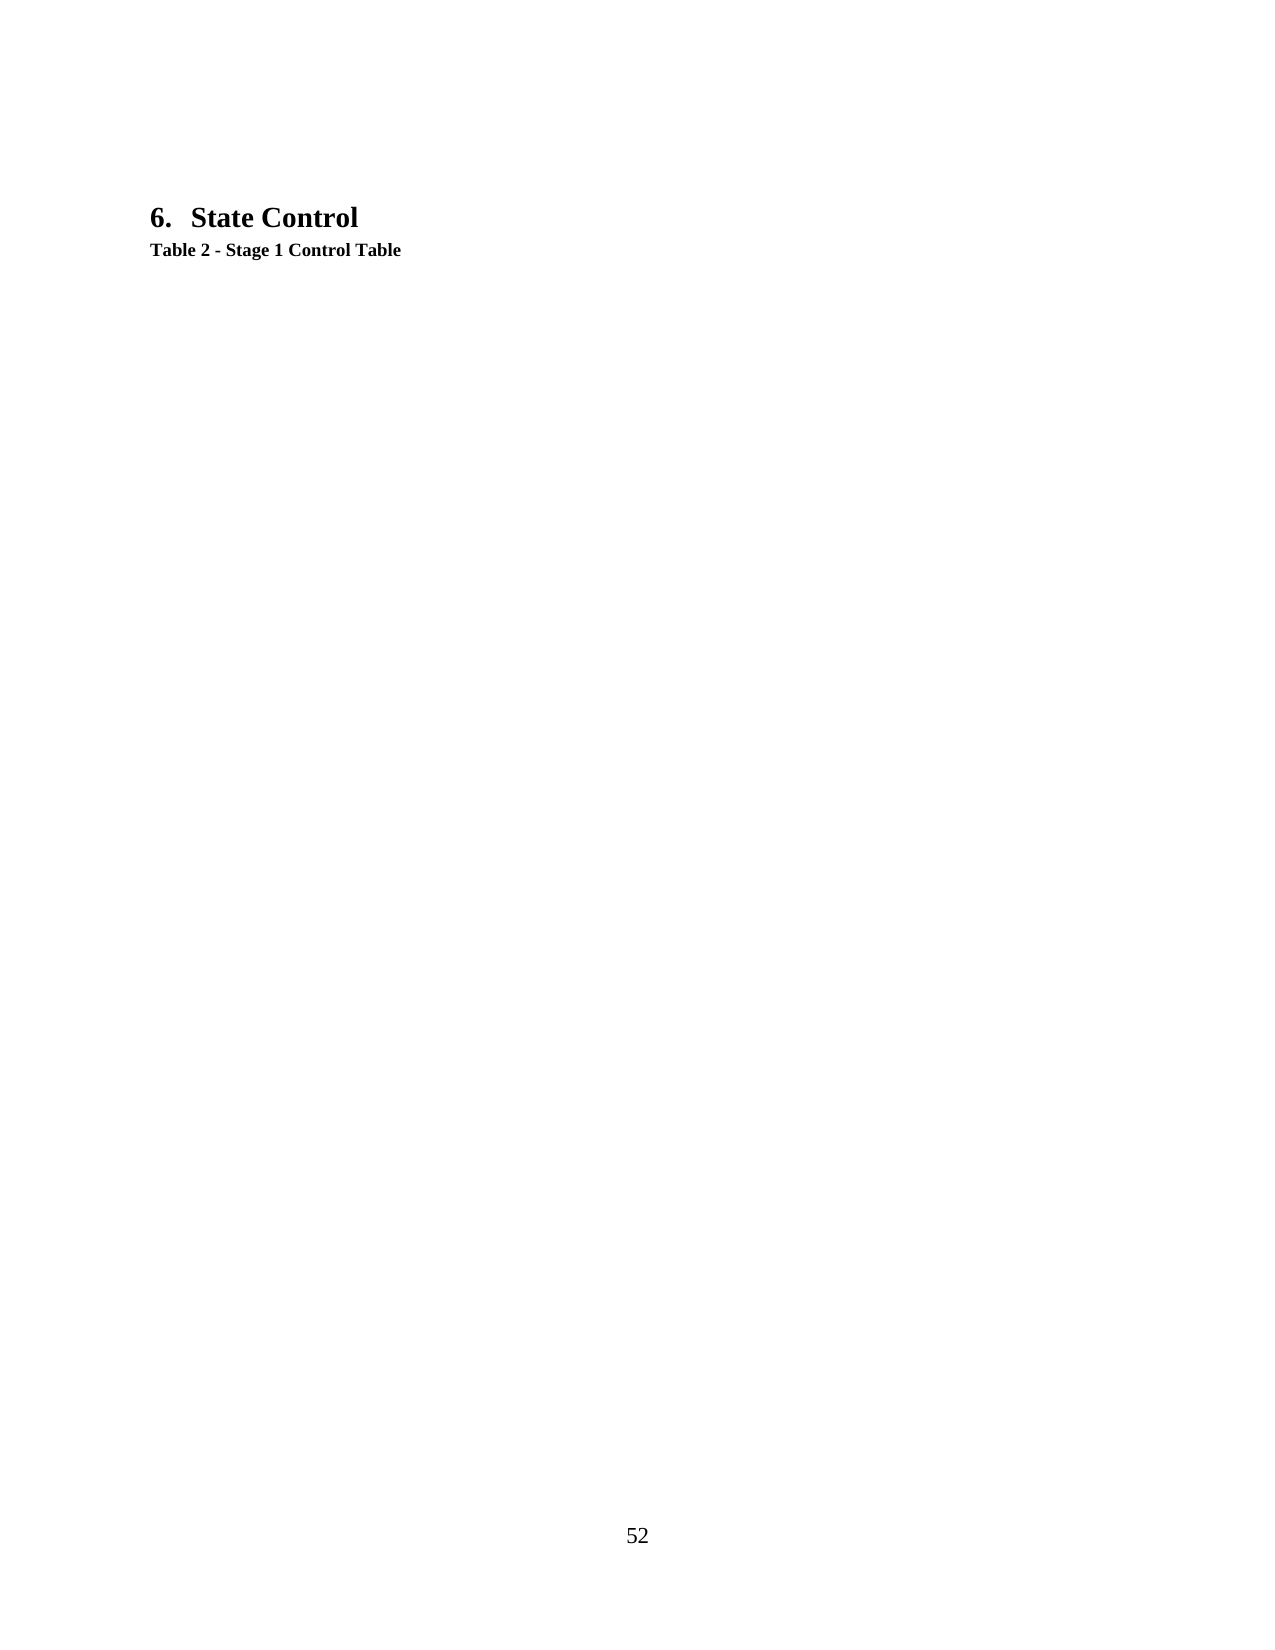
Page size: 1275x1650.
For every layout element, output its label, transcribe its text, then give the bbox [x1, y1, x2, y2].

subtitle State Control [150, 200, 1125, 233]
text Table - Stage 1 Control Table [150, 238, 1125, 260]
